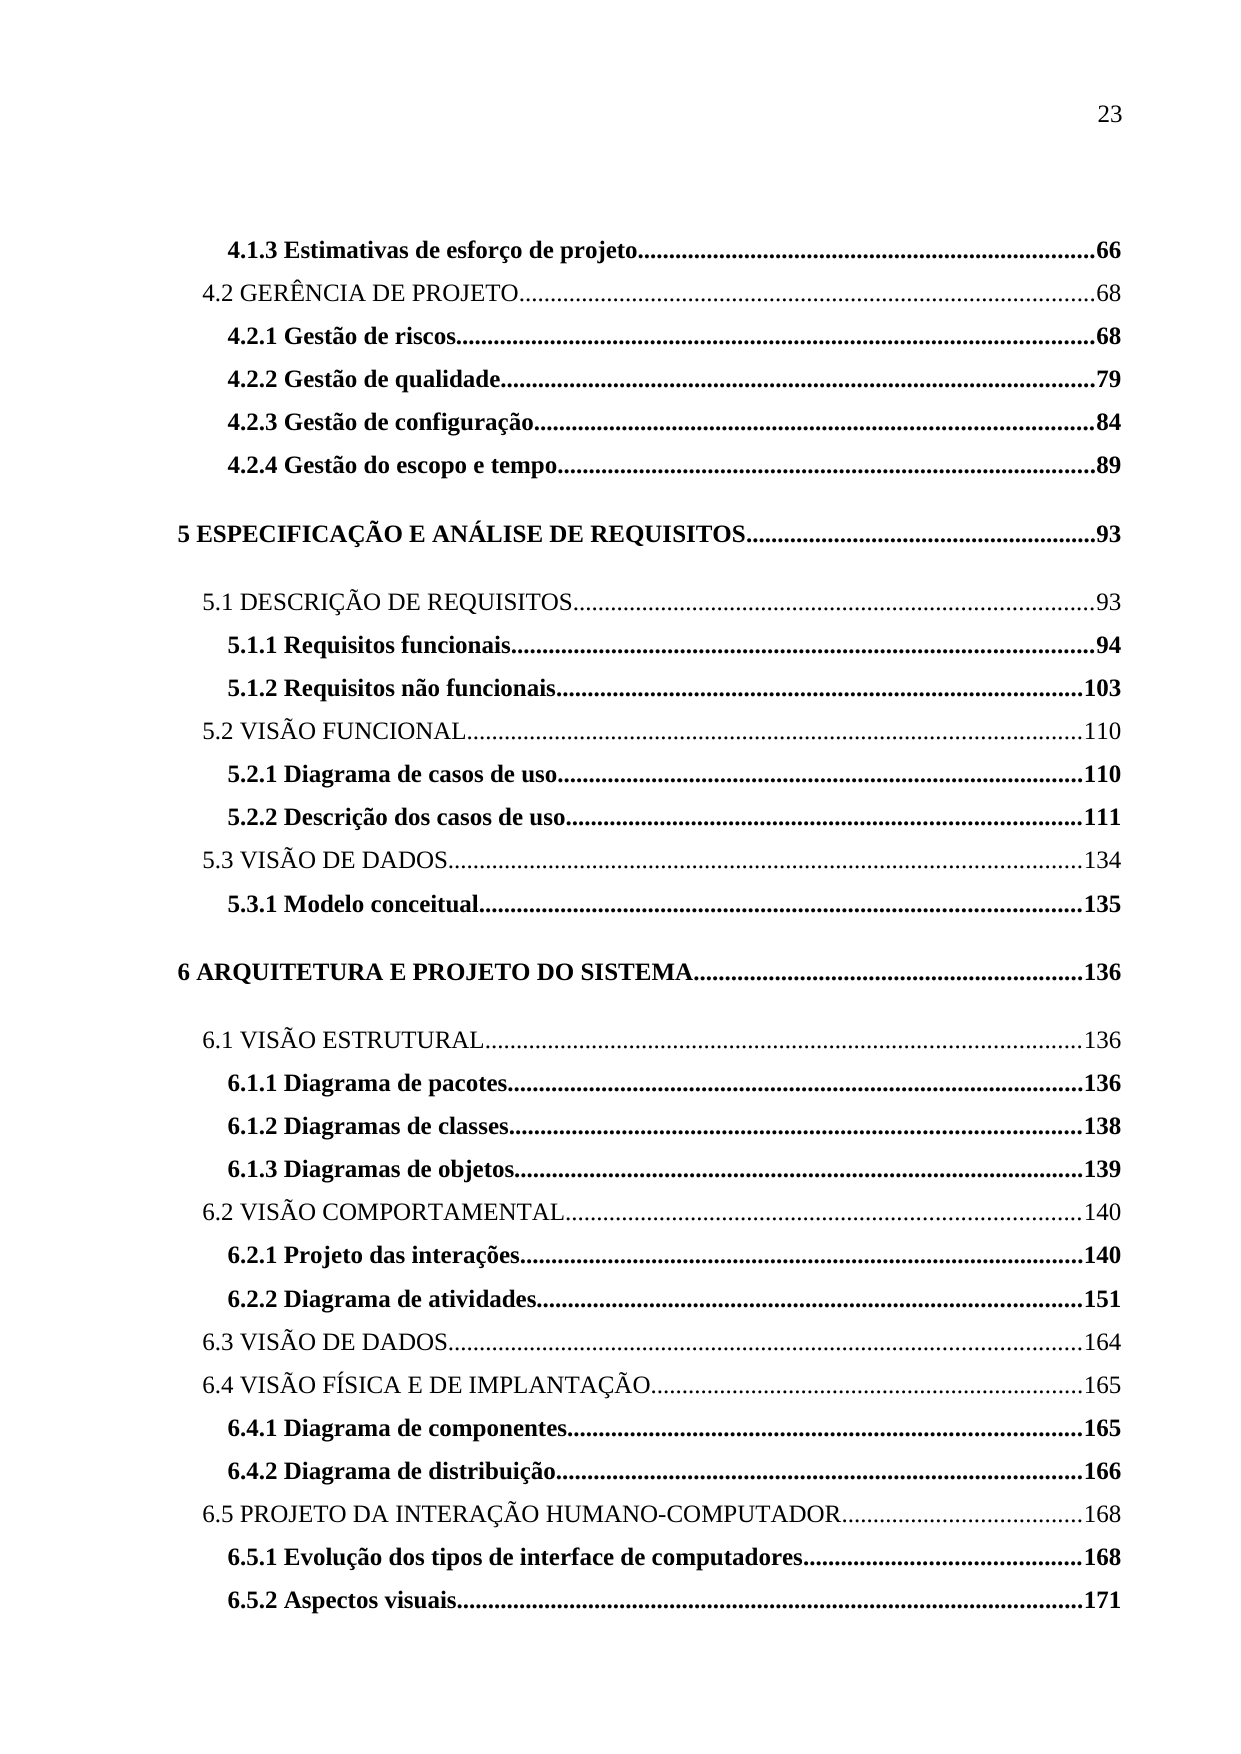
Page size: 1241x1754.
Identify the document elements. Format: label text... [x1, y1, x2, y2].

text 6 Arquitetura e projeto do sistema 136 [177, 957, 1122, 986]
text 6.4.2 Diagrama de distribuição 166 [227, 1456, 1122, 1485]
text 6.3 Visão de dados 164 [202, 1327, 1122, 1356]
text 5.2 VISÃO FUNCIONAL 110 [202, 716, 1122, 745]
text 4.2.1 Gestão de riscos 68 [227, 321, 1122, 350]
text 6.1.3 Diagramas de objetos 139 [227, 1154, 1122, 1183]
text 6.5.2 Aspectos visuais 171 [227, 1586, 1122, 1614]
text 6.5.1 Evolução dos tipos de interface de computadores 168 [227, 1542, 1122, 1571]
text 4.2.2 Gestão de qualidade 79 [227, 364, 1122, 393]
text 4.1.3 Estimativas de esforço de projeto 66 [227, 235, 1122, 264]
text 5.3.1 Modelo conceitual 135 [227, 889, 1122, 917]
text 6.1.1 Diagrama de pacotes 136 [227, 1068, 1122, 1097]
text 5.1.1 Requisitos funcionais 94 [227, 630, 1122, 659]
text 6.1.2 Diagramas de classes 138 [227, 1111, 1122, 1140]
text 6.2.2 Diagrama de atividades 151 [227, 1284, 1122, 1312]
text 6.4 Visão Física e de implantação 165 [202, 1370, 1122, 1399]
text 6.2 Visão comportamental 140 [202, 1197, 1122, 1226]
text 6.1 Visão estrutural 136 [202, 1025, 1122, 1054]
text 6.2.1 Projeto das interações 140 [227, 1241, 1122, 1269]
text 5.2.1 Diagrama de casos de uso 110 [227, 759, 1122, 788]
text 5.2.2 Descrição dos casos de uso 111 [227, 802, 1122, 831]
text 5.1.2 Requisitos não funcionais 103 [227, 673, 1122, 702]
text 4.2 GERÊNCIA DE PROJETO 68 [202, 278, 1122, 307]
text 4.2.3 Gestão de configuração 84 [227, 407, 1122, 436]
text 6.5 Projeto da interação humano-computador 168 [202, 1499, 1122, 1528]
text 5.1 DESCRIÇÃO DE REQUISITOS 93 [202, 587, 1122, 616]
text 5.3 VISÃO DE DADOS 134 [202, 846, 1122, 874]
text 4.2.4 Gestão do escopo e tempo 89 [227, 451, 1122, 479]
text 5 ESPECIFICAÇÃO E ANÁLISE DE REQUISITOS 93 [177, 519, 1122, 547]
text 6.4.1 Diagrama de componentes 165 [227, 1413, 1122, 1442]
